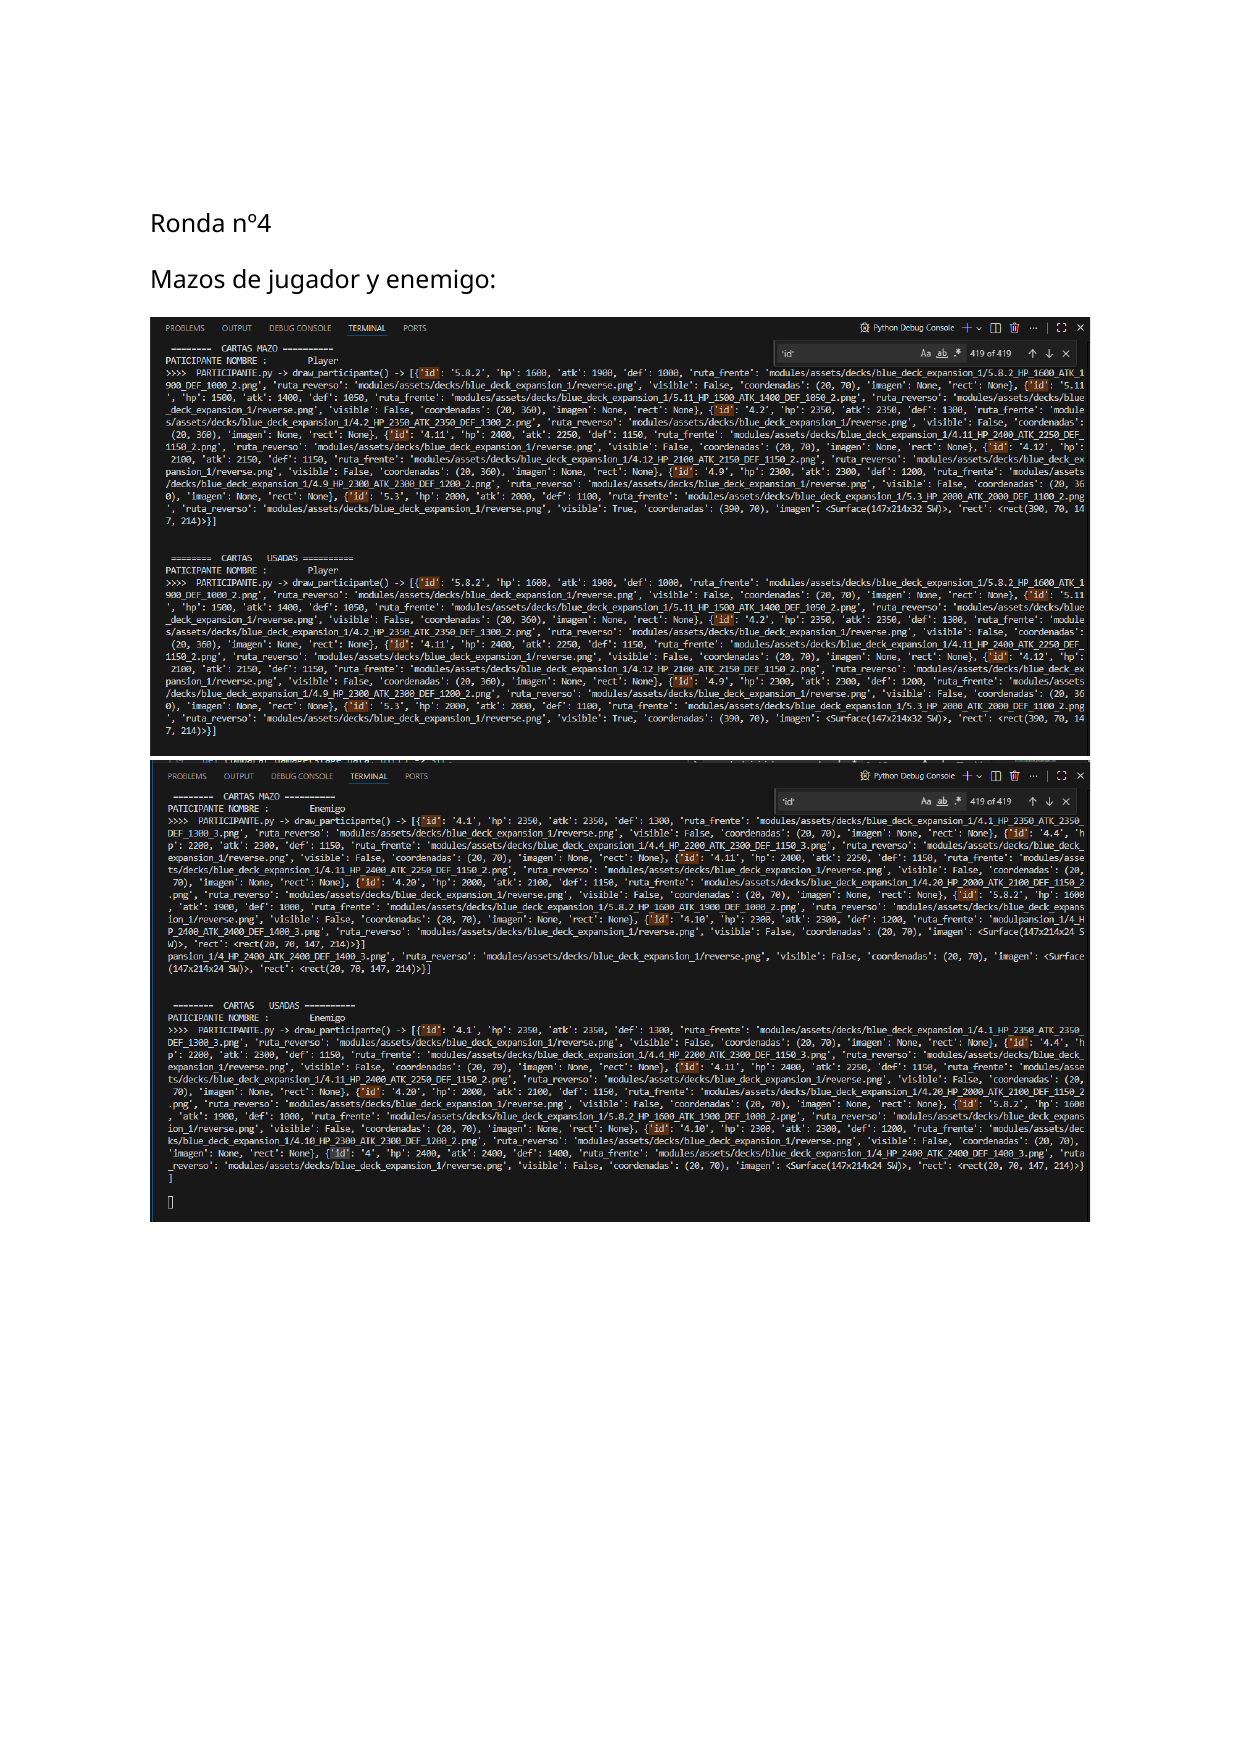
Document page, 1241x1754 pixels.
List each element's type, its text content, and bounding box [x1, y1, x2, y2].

picture [150, 317, 1091, 756]
text Ronda nº4 [150, 206, 1090, 240]
text Mazos de jugador y enemigo: [150, 262, 1090, 296]
picture [150, 760, 1091, 1222]
